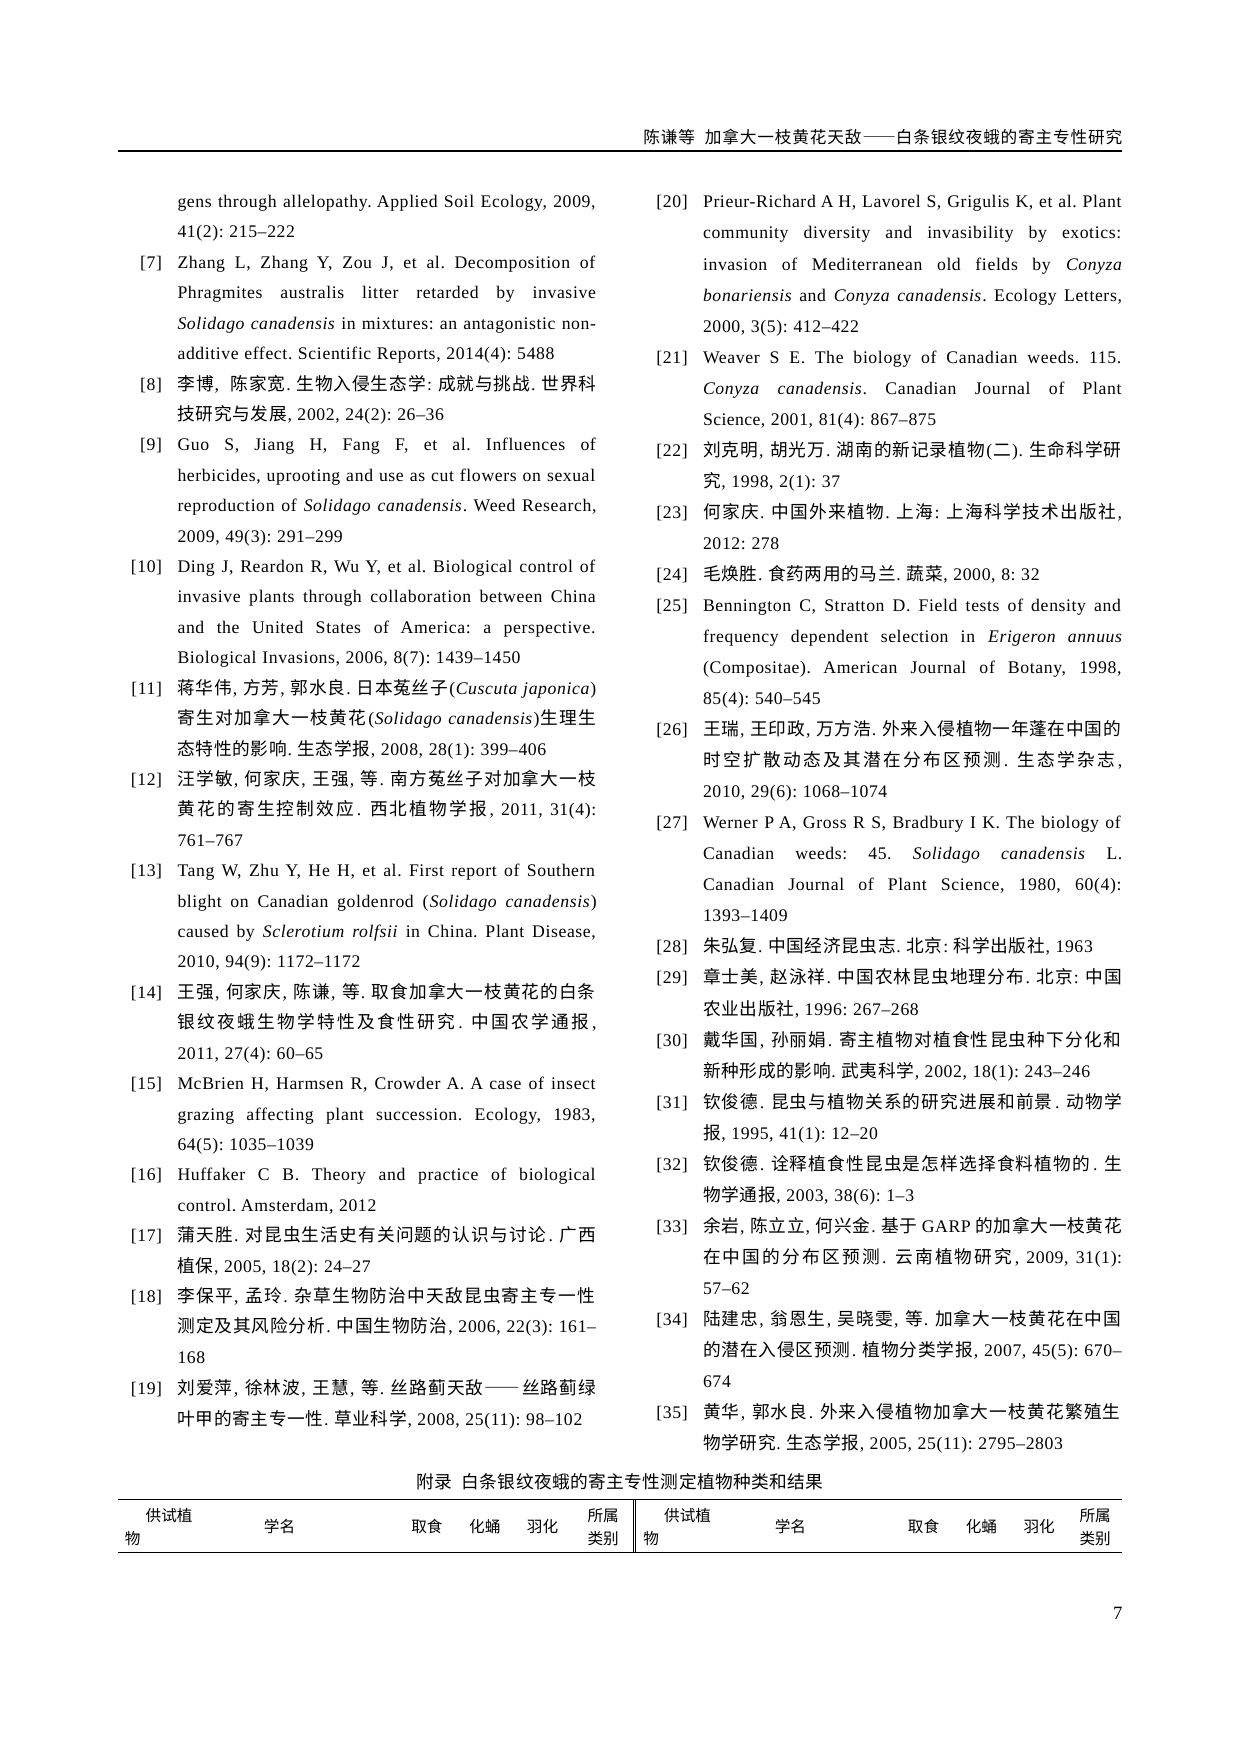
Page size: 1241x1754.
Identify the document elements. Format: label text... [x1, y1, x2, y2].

text 余岩, 陈立立, 何兴金. 基于GARP的加拿大一枝黄花在中国的分布区预测. 云南植物研究, 2009, 31(1): 57–62 [687, 1207, 1122, 1301]
text Weaver S E. The biology of Canadian weeds. 115. Conyza canadensis. Canadian Journal of Plant Science, 2001, 81(4): 867–875 [687, 338, 1122, 431]
table_header 学名 [724, 1500, 894, 1552]
text 何家庆. 中国外来植物. 上海: 上海科学技术出版社, 2012: 278 [687, 493, 1122, 556]
text 王强, 何家庆, 陈谦, 等. 取食加拿大一枝黄花的白条银纹夜蛾生物学特性及食性研究. 中国农学通报, 2011, 27(4): 60–65 [162, 974, 596, 1065]
text 附录 白条银纹夜蛾的寄主专性测定植物种类和结果 [118, 1468, 1122, 1494]
text 毛焕胜. 食药两用的马兰. 蔬菜, 2000, 8: 32 [687, 556, 1122, 587]
text 钦俊德. 昆虫与植物关系的研究进展和前景. 动物学报, 1995, 41(1): 12–20 [687, 1083, 1122, 1145]
table_header 学名 [201, 1500, 398, 1552]
text 钦俊德. 诠释植食性昆虫是怎样选择食料植物的. 生物学通报, 2003, 38(6): 1–3 [687, 1145, 1122, 1207]
text 汪学敏, 何家庆, 王强, 等. 南方菟丝子对加拿大一枝黄花的寄生控制效应. 西北植物学报, 2011, 31(4): 761–767 [162, 761, 596, 852]
text 李博, 陈家宽. 生物入侵生态学: 成就与挑战. 世界科技研究与发展, 2002, 24(2): 26–36 [162, 366, 596, 426]
text 李保平, 孟玲. 杂草生物防治中天敌昆虫寄主专一性测定及其风险分析. 中国生物防治, 2006, 22(3): 161–168 [162, 1278, 596, 1369]
text Zhang L, Zhang Y, Zou J, et al. Decomposition of Phragmites australis litter retarded by invasive Solidago canadensis in mixtures: an antagonistic non-additive effect. Scientific Reports, 2014(4): 5488 [162, 244, 596, 366]
table_header 取食 [894, 1500, 952, 1552]
table_header 所属 类别 [571, 1500, 633, 1552]
text 刘克明, 胡光万. 湖南的新记录植物(二). 生命科学研究, 1998, 2(1): 37 [687, 431, 1122, 493]
text 章士美, 赵泳祥. 中国农林昆虫地理分布. 北京: 中国农业出版社, 1996: 267–268 [687, 959, 1122, 1021]
table_header 羽化 [513, 1500, 571, 1552]
table_header 取食 [398, 1500, 456, 1552]
text 戴华国, 孙丽娟. 寄主植物对植食性昆虫种下分化和新种形成的影响. 武夷科学, 2002, 18(1): 243–246 [687, 1021, 1122, 1083]
text 蒋华伟, 方芳, 郭水良. 日本菟丝子(Cuscuta japonica)寄生对加拿大一枝黄花(Solidago canadensis)生理生态特性的影响. 生态学报, 2008, 28(1): 399–406 [162, 670, 596, 761]
table_header 供试植物 [118, 1500, 201, 1552]
text Guo S, Jiang H, Fang F, et al. Influences of herbicides, uprooting and use as cut flowers on sexual reproduction of Solidago canadensis. Weed Research, 2009, 49(3): 291–299 [162, 426, 596, 548]
text Prieur-Richard A H, Lavorel S, Grigulis K, et al. Plant community diversity and invasibility by exotics: invasion of Mediterranean old fields by Conyza bonariensis and Conyza canadensis. Ecology Letters, 2000, 3(5): 412–422 [687, 183, 1122, 338]
text 刘爱萍, 徐林波, 王慧, 等. 丝路蓟天敌——丝路蓟绿叶甲的寄主专一性. 草业科学, 2008, 25(11): 98–102 [162, 1369, 596, 1431]
text McBrien H, Harmsen R, Crowder A. A case of insect grazing affecting plant succession. Ecology, 1983, 64(5): 1035–1039 [162, 1065, 596, 1156]
text 黄华, 郭水良. 外来入侵植物加拿大一枝黄花繁殖生物学研究. 生态学报, 2005, 25(11): 2795–2803 [687, 1394, 1122, 1456]
text Tang W, Zhu Y, He H, et al. First report of Southern blight on Canadian goldenrod (Solidago canadensis) caused by Sclerotium rolfsii in China. Plant Disease, 2010, 94(9): 1172–1172 [162, 852, 596, 974]
text Werner P A, Gross R S, Bradbury I K. The biology of Canadian weeds: 45. Solidago canadensis L. Canadian Journal of Plant Science, 1980, 60(4): 1393–1409 [687, 804, 1122, 928]
table_header 供试植物 [636, 1500, 723, 1552]
table_header 所属 类别 [1068, 1500, 1122, 1552]
text Bennington C, Stratton D. Field tests of density and frequency dependent selection in Erigeron annuus (Compositae). American Journal of Botany, 1998, 85(4): 540–545 [687, 587, 1122, 711]
text Huffaker C B. Theory and practice of biological control. Amsterdam, 2012 [162, 1156, 596, 1217]
text 陆建忠, 翁恩生, 吴晓雯, 等. 加拿大一枝黄花在中国的潜在入侵区预测. 植物分类学报, 2007, 45(5): 670–674 [687, 1301, 1122, 1394]
text 蒲天胜. 对昆虫生活史有关问题的认识与讨论. 广西植保, 2005, 18(2): 24–27 [162, 1217, 596, 1278]
text 朱弘复. 中国经济昆虫志. 北京: 科学出版社, 1963 [687, 928, 1122, 959]
text 王瑞, 王印政, 万方浩. 外来入侵植物一年蓬在中国的时空扩散动态及其潜在分布区预测. 生态学杂志, 2010, 29(6): 1068–1074 [687, 711, 1122, 804]
table_header 化蛹 [456, 1500, 513, 1552]
table_header 化蛹 [952, 1500, 1010, 1552]
table_header 羽化 [1010, 1500, 1068, 1552]
text Ding J, Reardon R, Wu Y, et al. Biological control of invasive plants through collaboration between China and the United States of America: a perspective. Biological Invasions, 2006, 8(7): 1439–1450 [162, 548, 596, 670]
